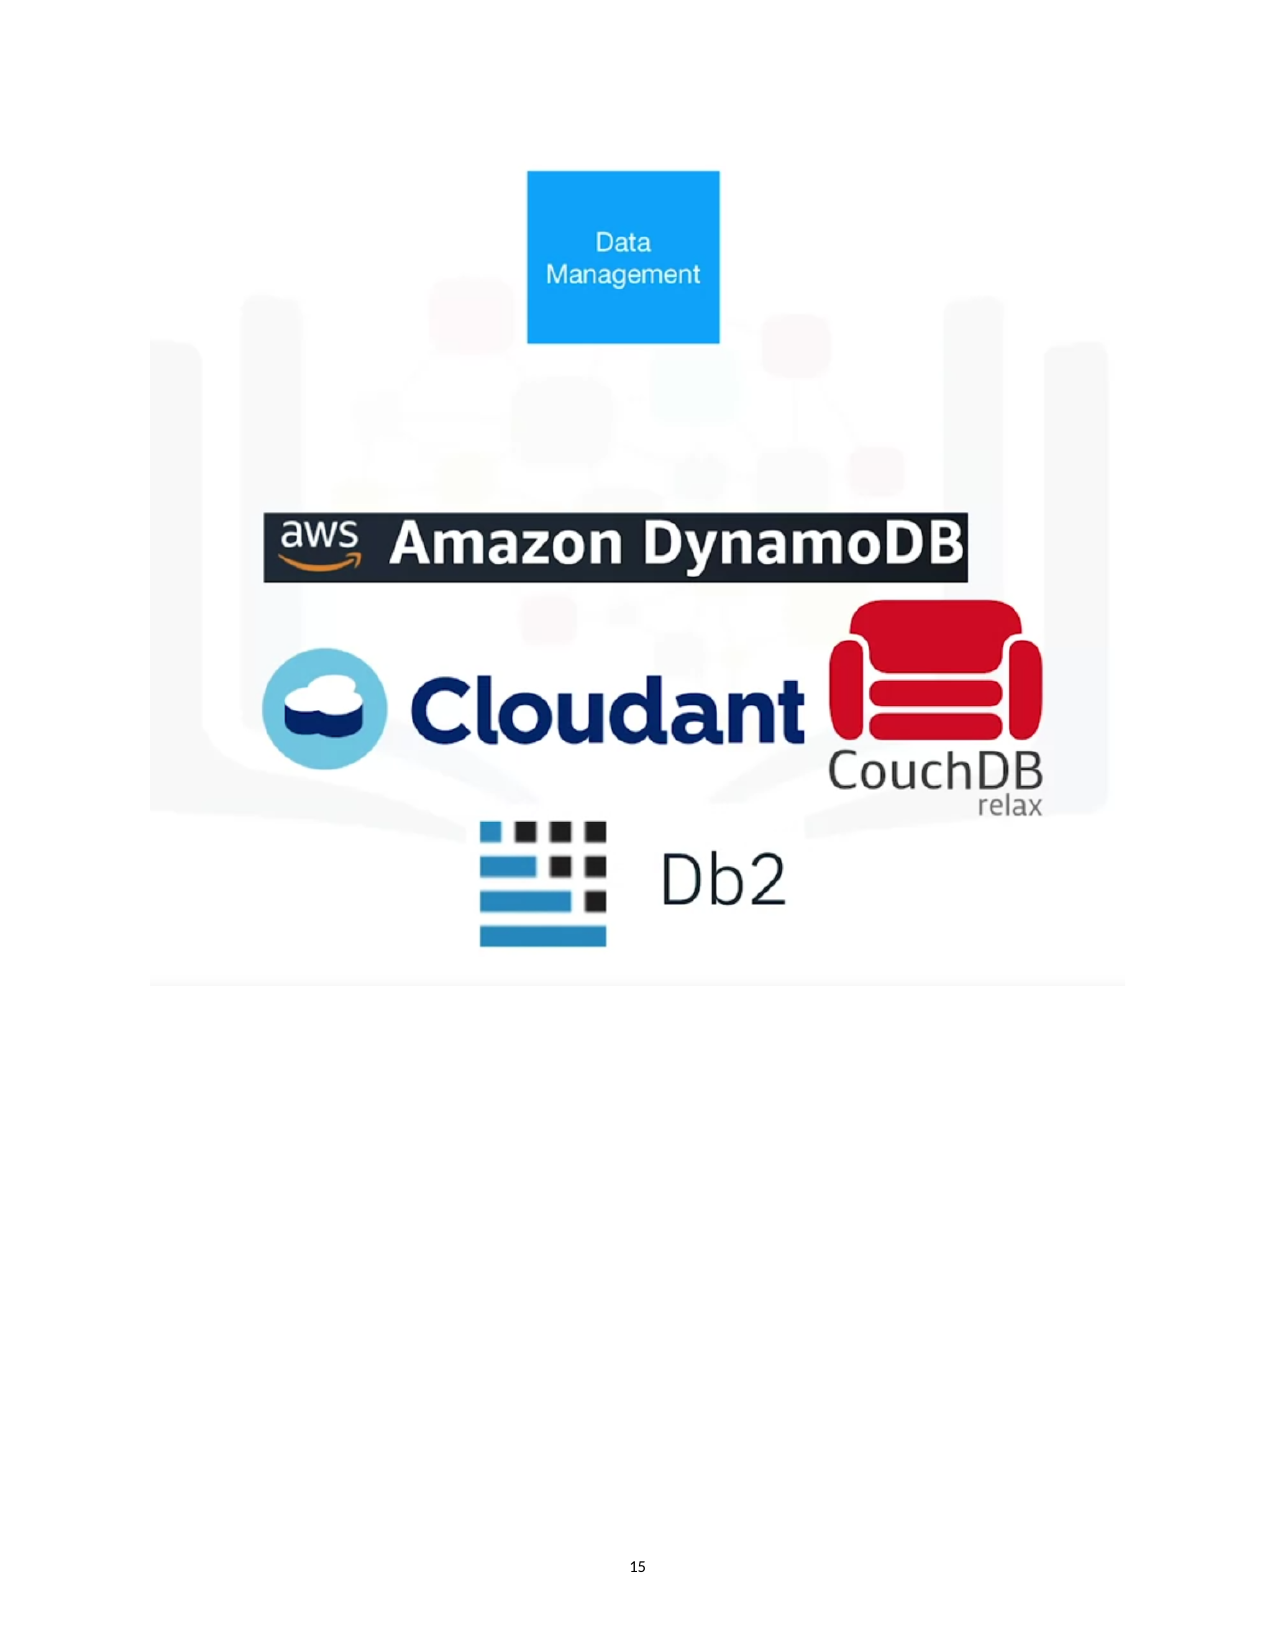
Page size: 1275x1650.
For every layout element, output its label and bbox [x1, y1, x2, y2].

picture [150, 150, 1125, 986]
